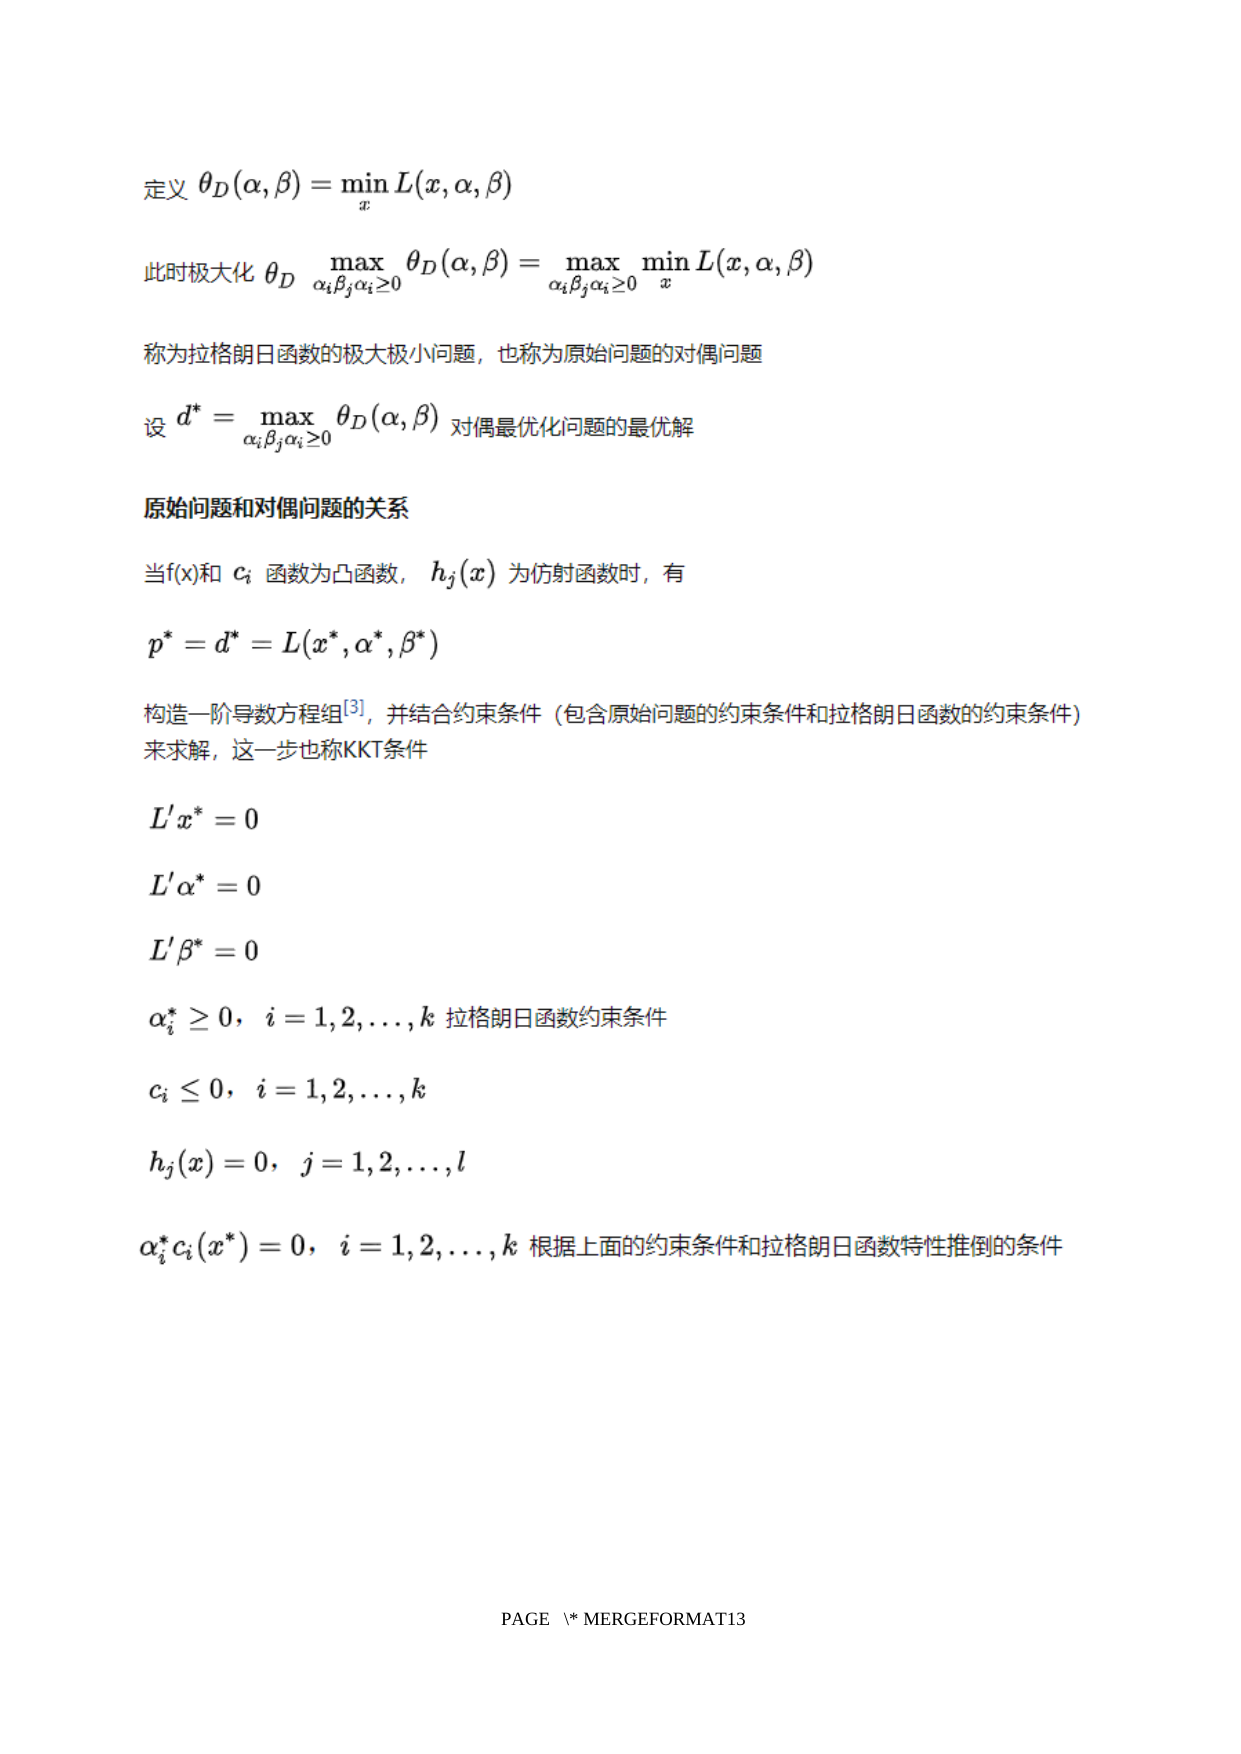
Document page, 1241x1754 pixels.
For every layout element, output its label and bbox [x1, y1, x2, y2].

picture [135, 1210, 1110, 1301]
picture [135, 150, 1111, 1198]
